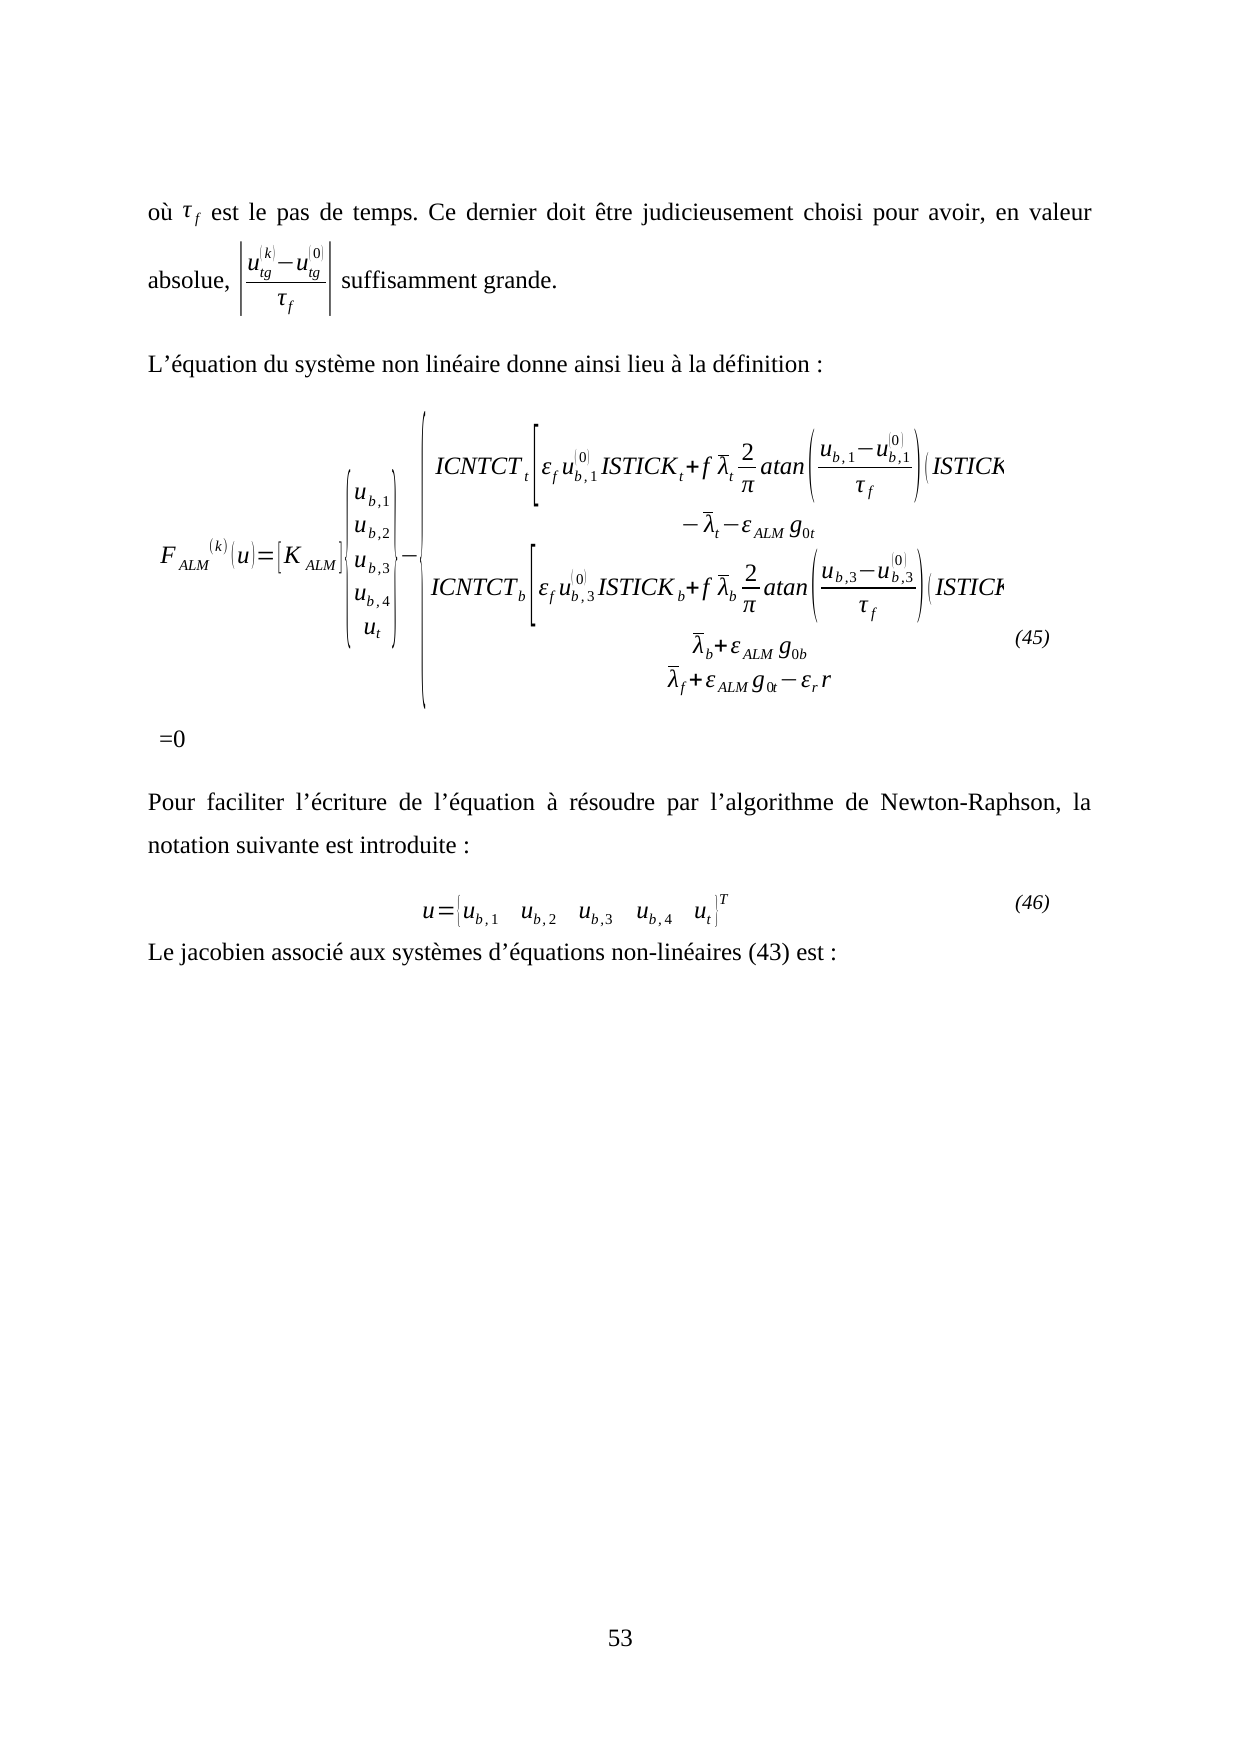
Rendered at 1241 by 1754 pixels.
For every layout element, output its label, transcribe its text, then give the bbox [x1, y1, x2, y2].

table_header (45) [1004, 409, 1092, 767]
text Le jacobien associé aux systèmes d’équations non-linéaires (43) est : [148, 937, 1093, 966]
table_header (46) [1004, 890, 1092, 937]
table_header [148, 890, 1003, 937]
text où est le pas de temps. Ce dernier doit être judicieusement choisi pour avoir, en valeur absolue, suffisamment grande. [148, 195, 1093, 318]
text L’équation du système non linéaire donne ainsi lieu à la définition : [148, 349, 1093, 378]
table_header =0 [148, 409, 1003, 767]
text Pour faciliter l’écriture de l’équation à résoudre par l’algorithme de Newton-Raphson, la notation suivante est introduite : [148, 787, 1093, 859]
